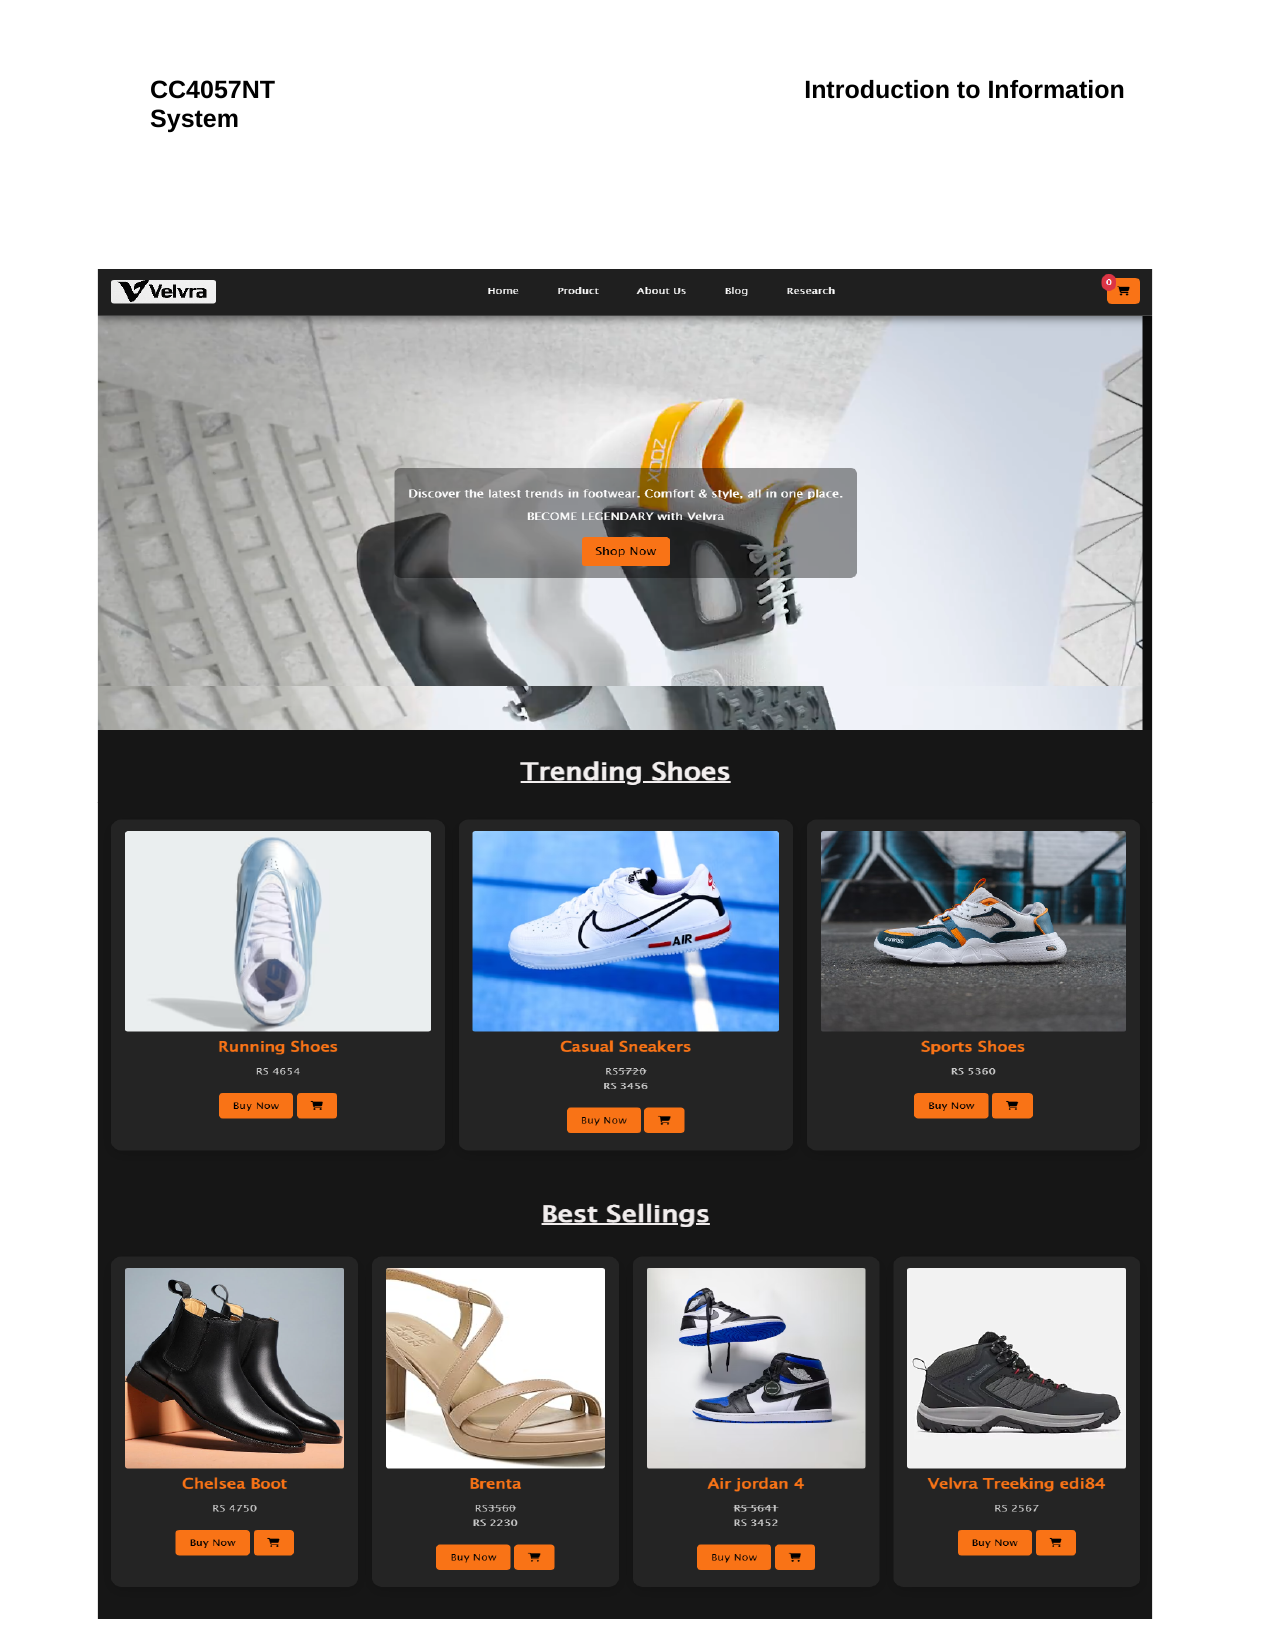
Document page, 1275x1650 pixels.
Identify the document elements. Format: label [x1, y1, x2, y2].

picture [97, 269, 1153, 1619]
